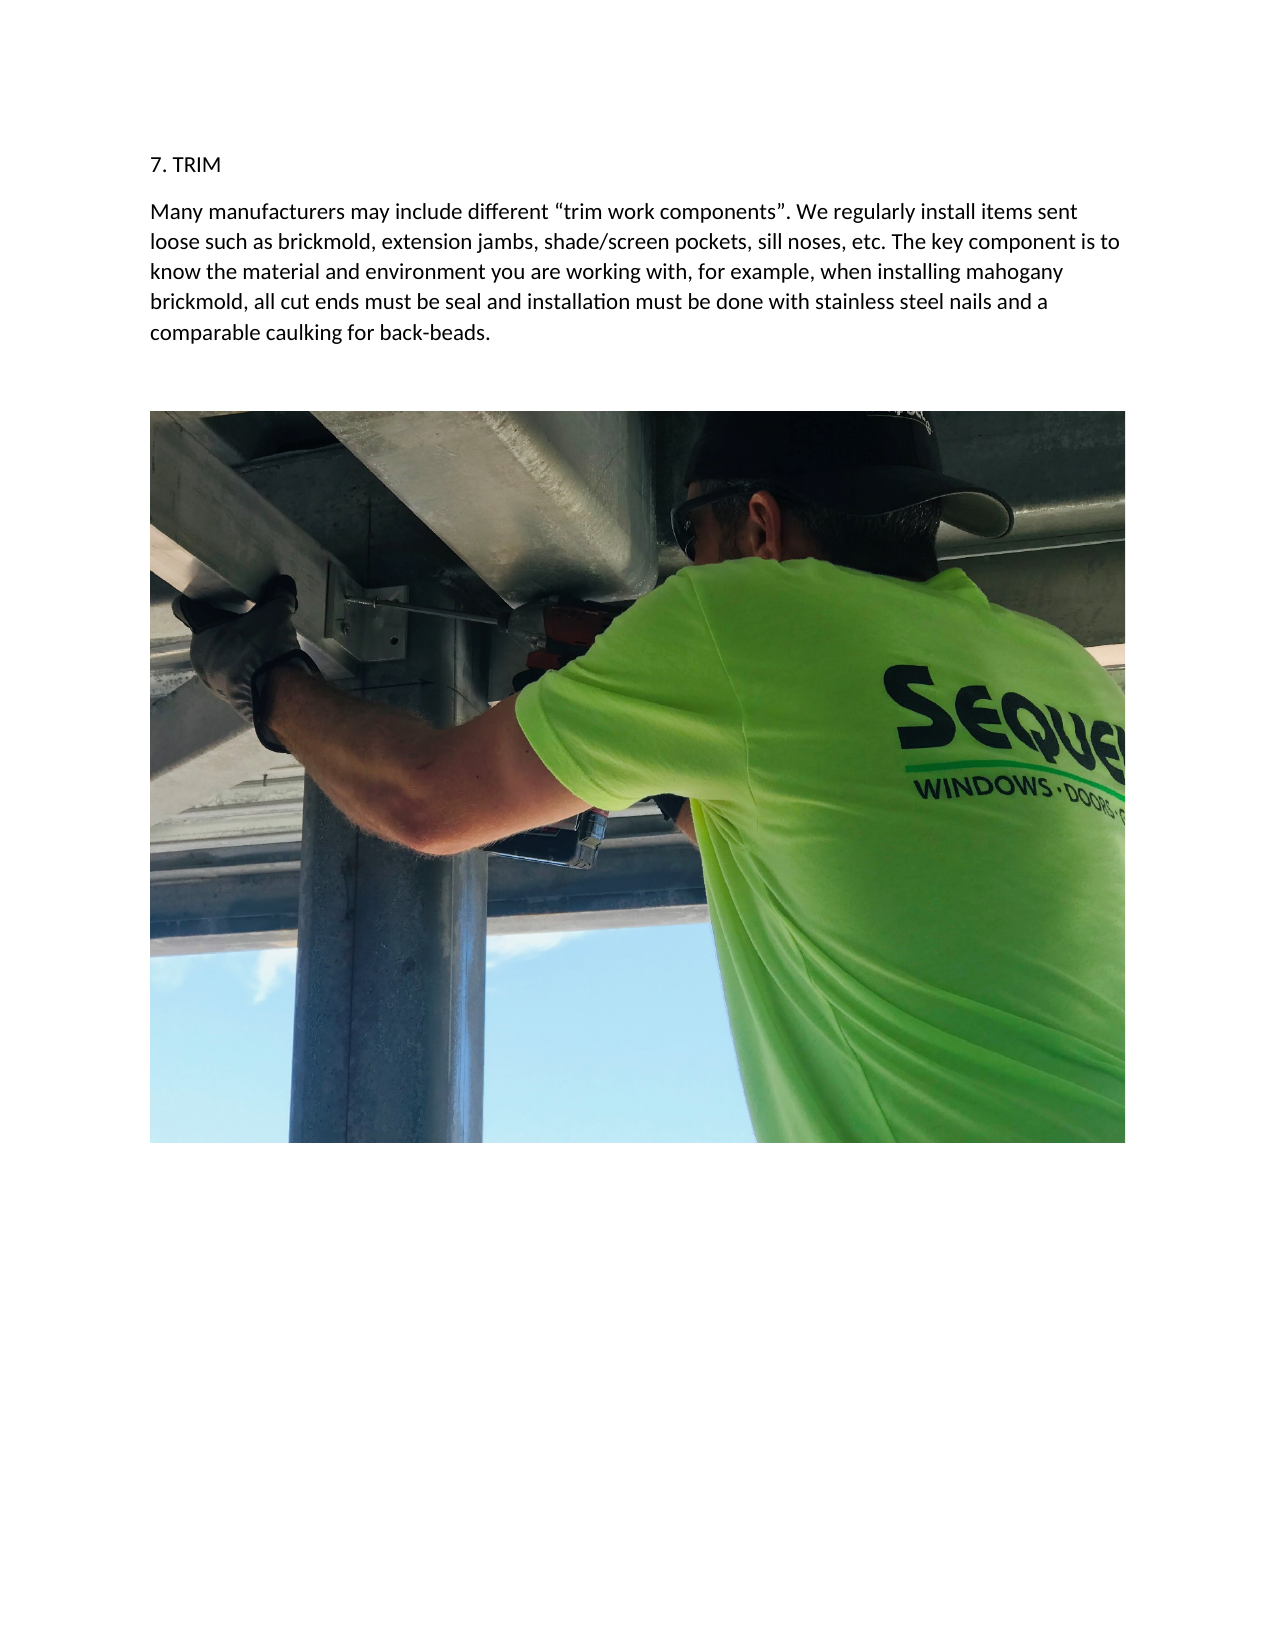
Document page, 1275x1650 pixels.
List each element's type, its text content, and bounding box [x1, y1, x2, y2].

picture [150, 411, 1125, 1143]
text Many manufacturers may include different “trim work components”. We regularly install items sent loose such as brickmold, extension jambs, shade/screen pockets, sill noses, etc. The key component is to know the material and environment you are working with, for example, when installing mahogany brickmold, all cut ends must be seal and installation must be done with stainless steel nails and a comparable caulking for back-beads. [150, 197, 1125, 346]
text 7. TRIM [150, 150, 1125, 178]
